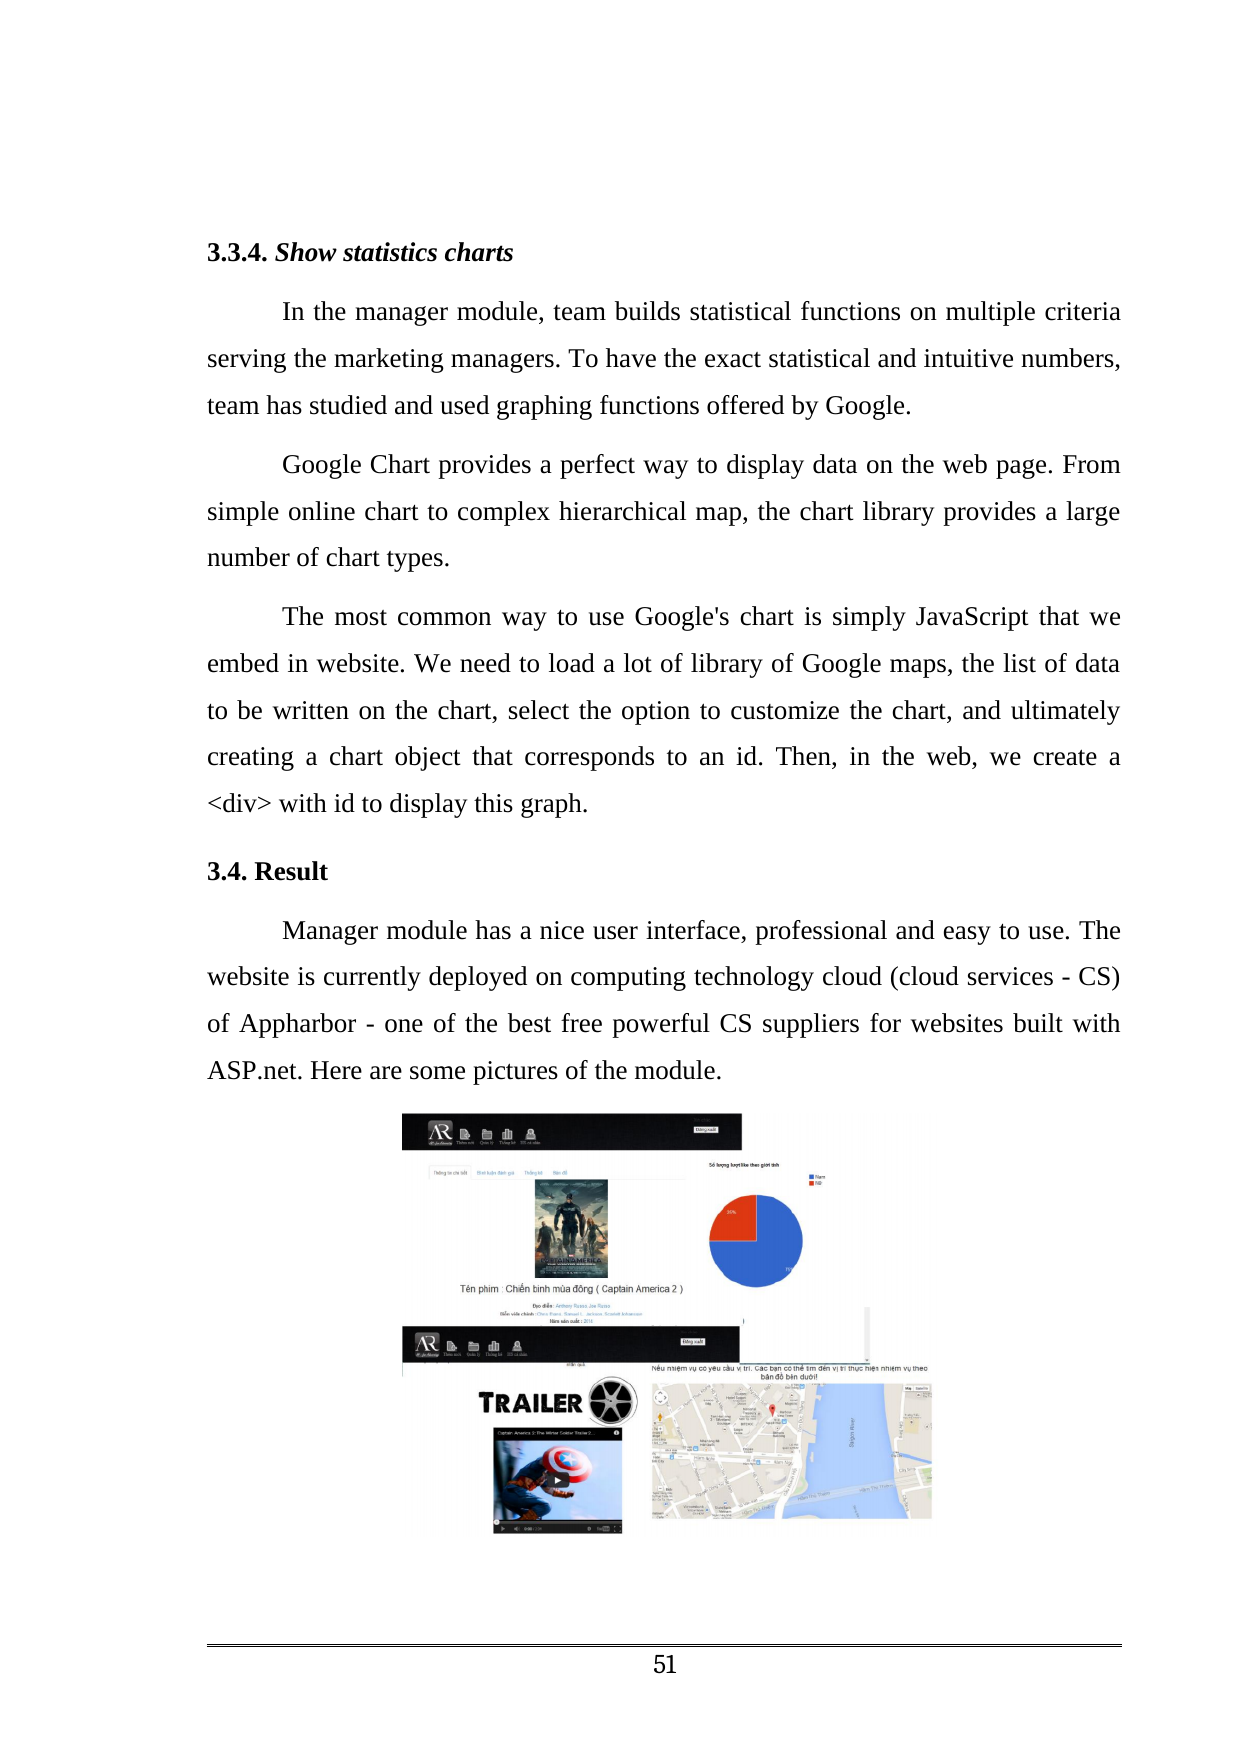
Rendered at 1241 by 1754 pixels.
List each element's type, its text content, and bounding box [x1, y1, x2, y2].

text Google Chart provides a perfect way to display data on the web page. From simple online chart to complex hierarchical map, the chart library provides a large number of chart types. [207, 448, 1122, 572]
subtitle 3.4. Result [207, 855, 1122, 886]
subtitle 3.3.4. Show statistics charts [207, 236, 1122, 267]
text The most common way to use Google's chart is simply JavaScript that we embed in website. We need to load a lot of library of Google maps, the list of data to be written on the chart, select the option to customize the chart, and ultimately creating a chart object that corresponds to an id. Then, in the web, we create a <div> with id to display this graph. [207, 601, 1122, 818]
picture [384, 1113, 945, 1537]
text In the manager module, team builds statistical functions on multiple criteria serving the marketing managers. To have the exact statistical and intuitive numbers, team has studied and used graphing functions offered by Google. [207, 296, 1122, 420]
text Manager module has a nice user interface, professional and easy to use. The website is currently deployed on computing technology cloud (cloud services - CS) of Appharbor - one of the best free powerful CS suppliers for websites built with ASP.net. Here are some pictures of the module. [207, 914, 1122, 1085]
